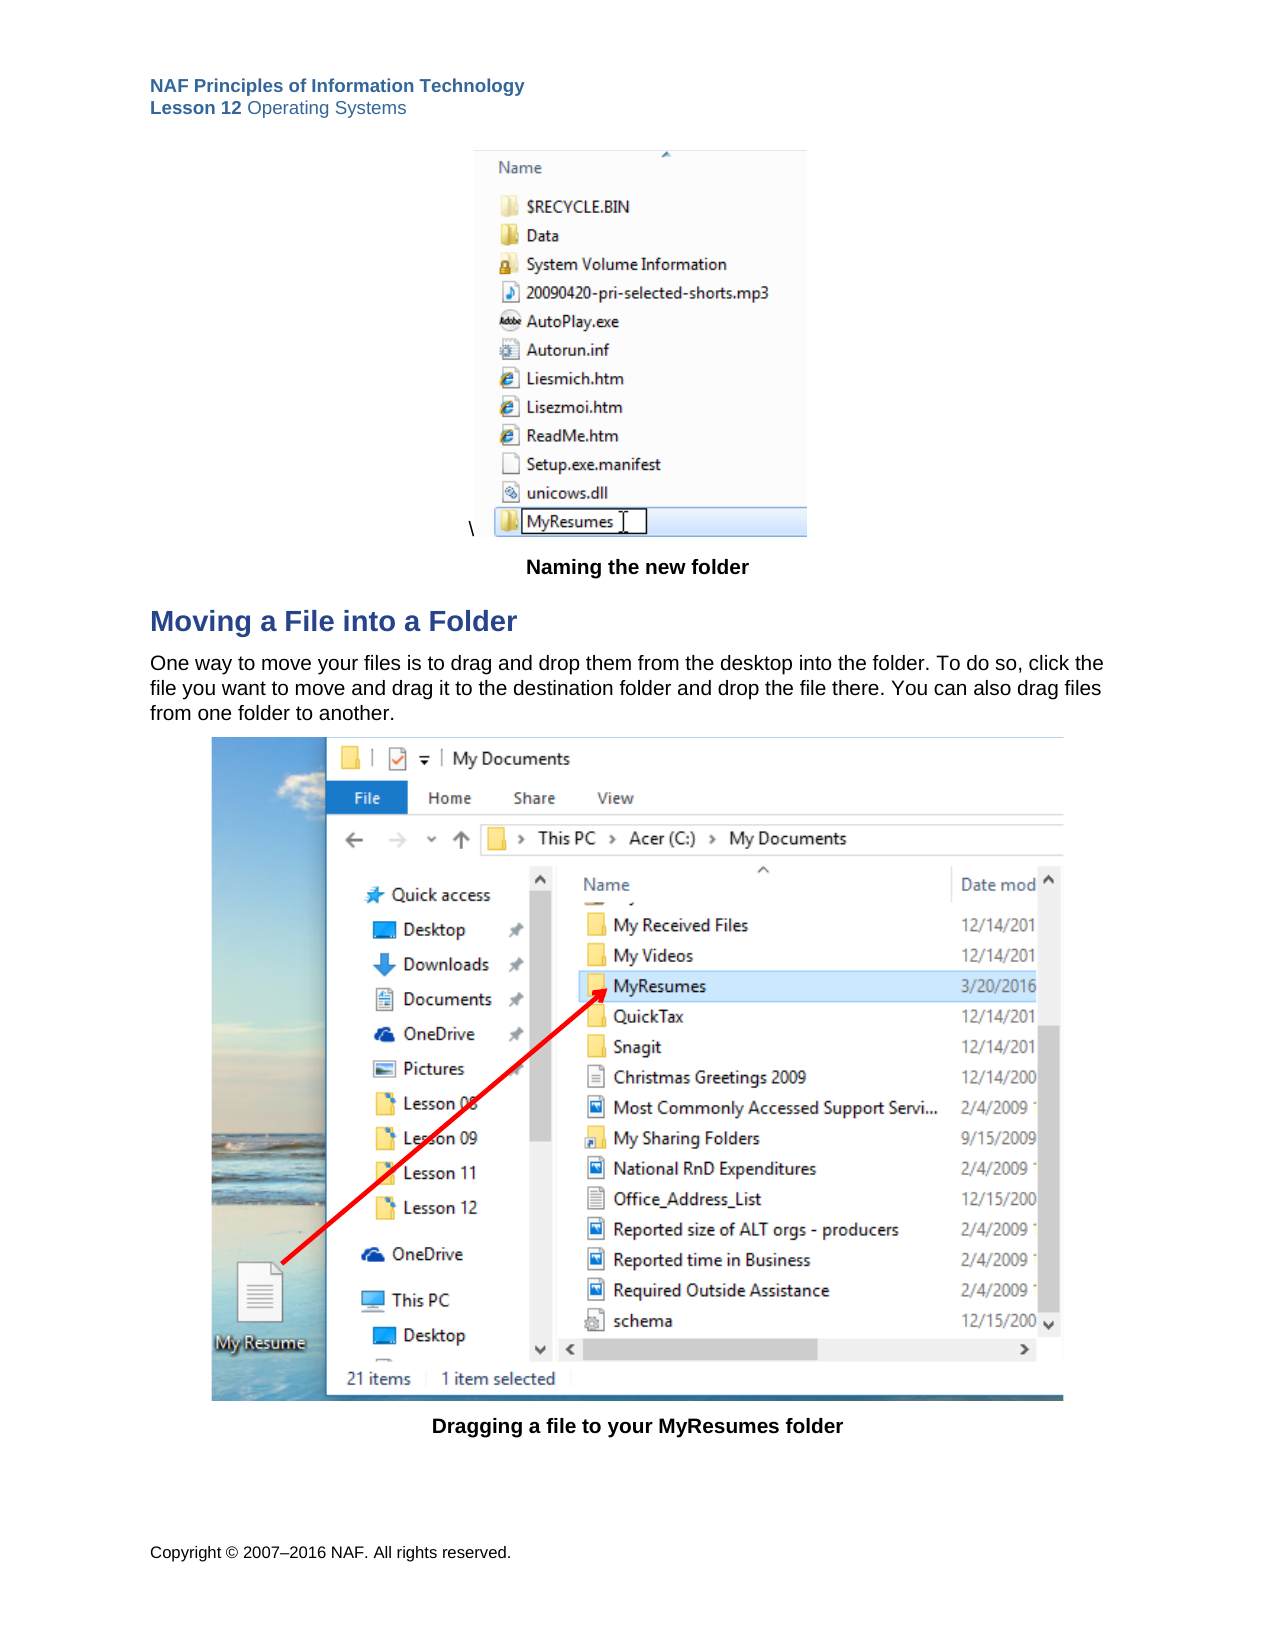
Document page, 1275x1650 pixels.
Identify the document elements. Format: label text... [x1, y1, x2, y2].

text Dragging a file to your MyResumes folder [150, 1413, 1125, 1438]
text Naming the new folder [150, 553, 1125, 578]
picture [211, 737, 1064, 1401]
text Moving a File into a Folder [150, 603, 1125, 637]
picture [474, 150, 807, 537]
text One way to move your files is to drag and drop them from the desktop into the folder. To do so, click the file you want to move and drag it to the destination folder and drop the file there. You can also drag files from one folder to another. [150, 649, 1125, 724]
